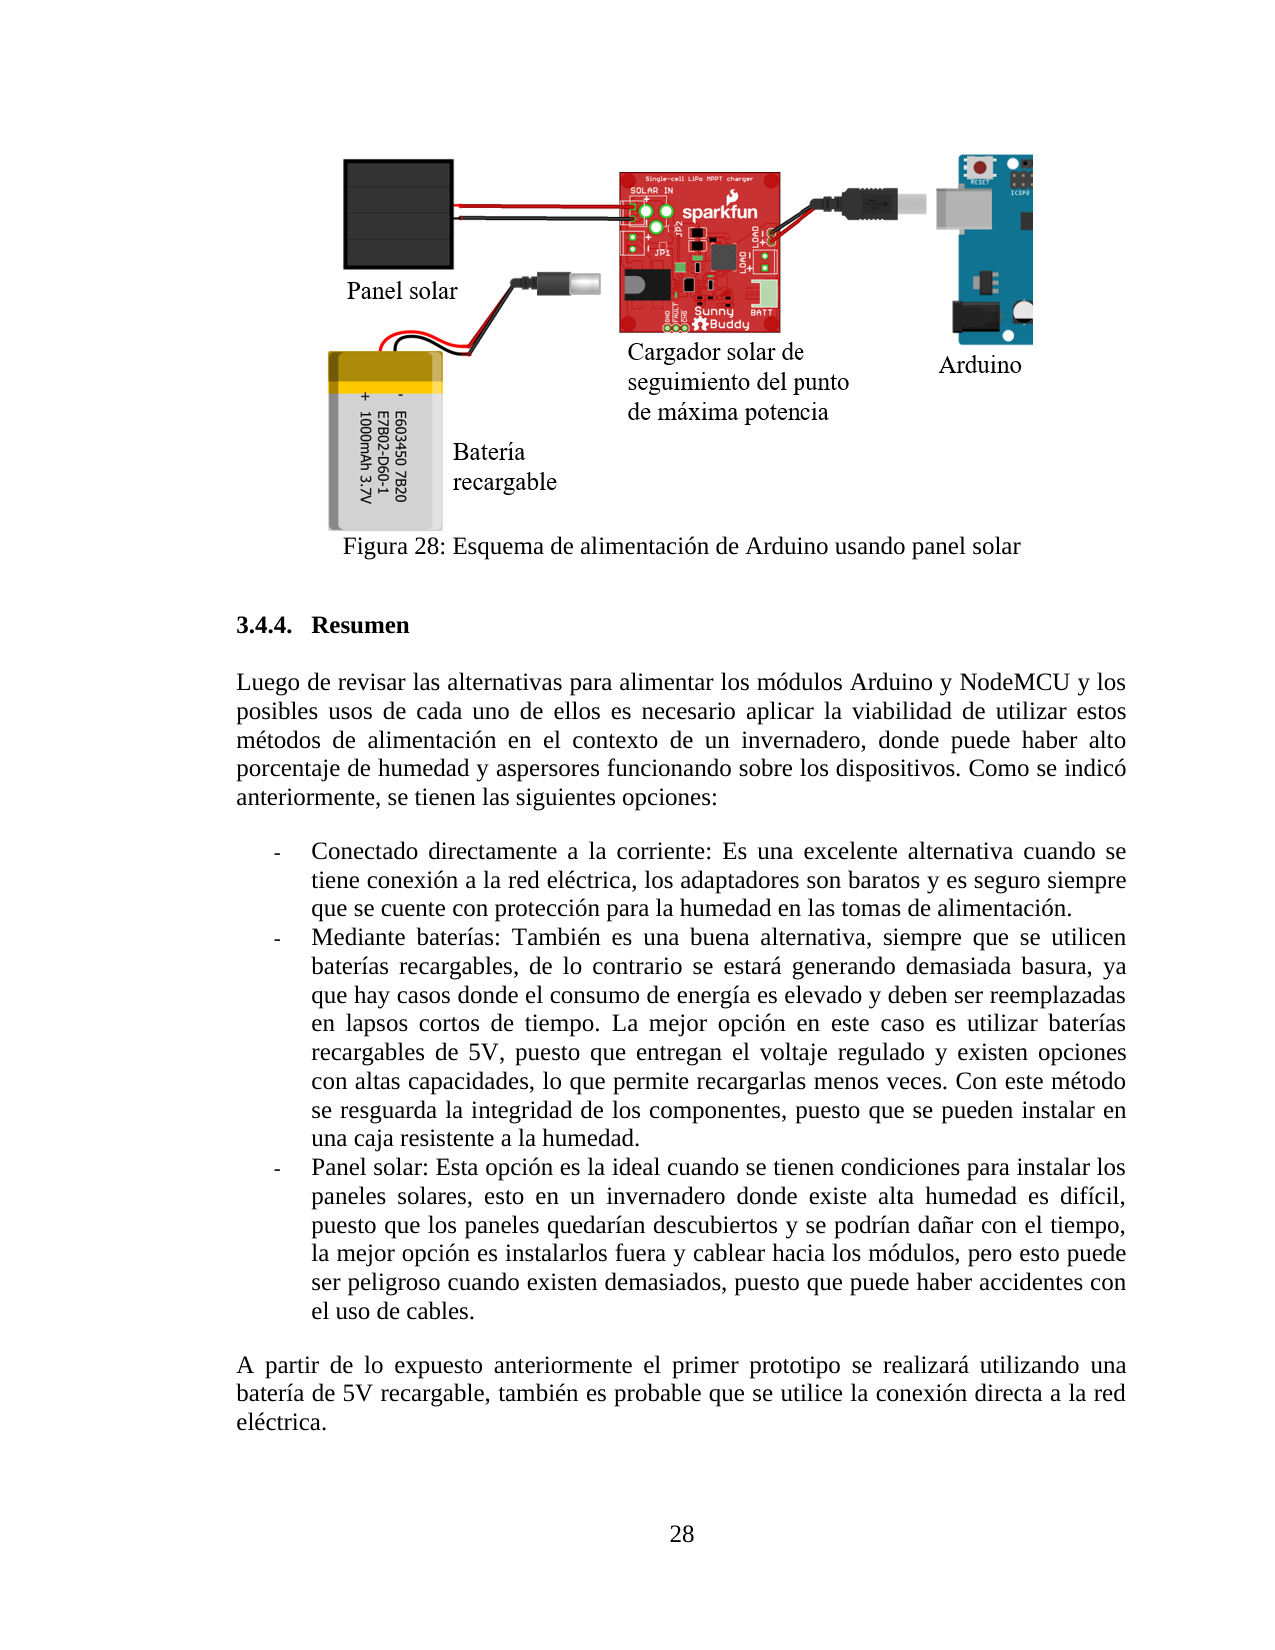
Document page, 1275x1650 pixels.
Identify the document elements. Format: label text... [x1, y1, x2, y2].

list Mediante baterías: También es una buena alternativa, siempre que se utilicen baterías recargables, de lo contrario se estará generando demasiada basura, ya que hay casos donde el consumo de energía es elevado y deben ser reemplazadas en lapsos cortos de tiempo. La mejor opción en este caso es utilizar baterías recargables de 5V, puesto que entregan el voltaje regulado y existen opciones con altas capacidades, lo que permite recargarlas menos veces. Con este método se resguarda la integridad de los componentes, puesto que se pueden instalar en una caja resistente a la humedad. [274, 922, 1127, 1152]
picture [327, 147, 1037, 532]
text Figura 28: Esquema de alimentación de Arduino usando panel solar [236, 531, 1127, 560]
list Panel solar: Esta opción es la ideal cuando se tienen condiciones para instalar los paneles solares, esto en un invernadero donde existe alta humedad es difícil, puesto que los paneles quedarían descubiertos y se podrían dañar con el tiempo, la mejor opción es instalarlos fuera y cablear hacia los módulos, pero esto puede ser peligroso cuando existen demasiados, puesto que puede haber accidentes con el uso de cables. [274, 1152, 1127, 1325]
list Resumen [236, 610, 1127, 638]
list Conectado directamente a la corriente: Es una excelente alternativa cuando se tiene conexión a la red eléctrica, los adaptadores son baratos y es seguro siempre que se cuente con protección para la humedad en las tomas de alimentación. [274, 836, 1127, 922]
text Luego de revisar las alternativas para alimentar los módulos Arduino y NodeMCU y los posibles usos de cada uno de ellos es necesario aplicar la viabilidad de utilizar estos métodos de alimentación en el contexto de un invernadero, donde puede haber alto porcentaje de humedad y aspersores funcionando sobre los dispositivos. Como se indicó anteriormente, se tienen las siguientes opciones: [236, 667, 1127, 811]
text A partir de lo expuesto anteriormente el primer prototipo se realizará utilizando una batería de 5V recargable, también es probable que se utilice la conexión directa a la red eléctrica. [236, 1350, 1127, 1436]
